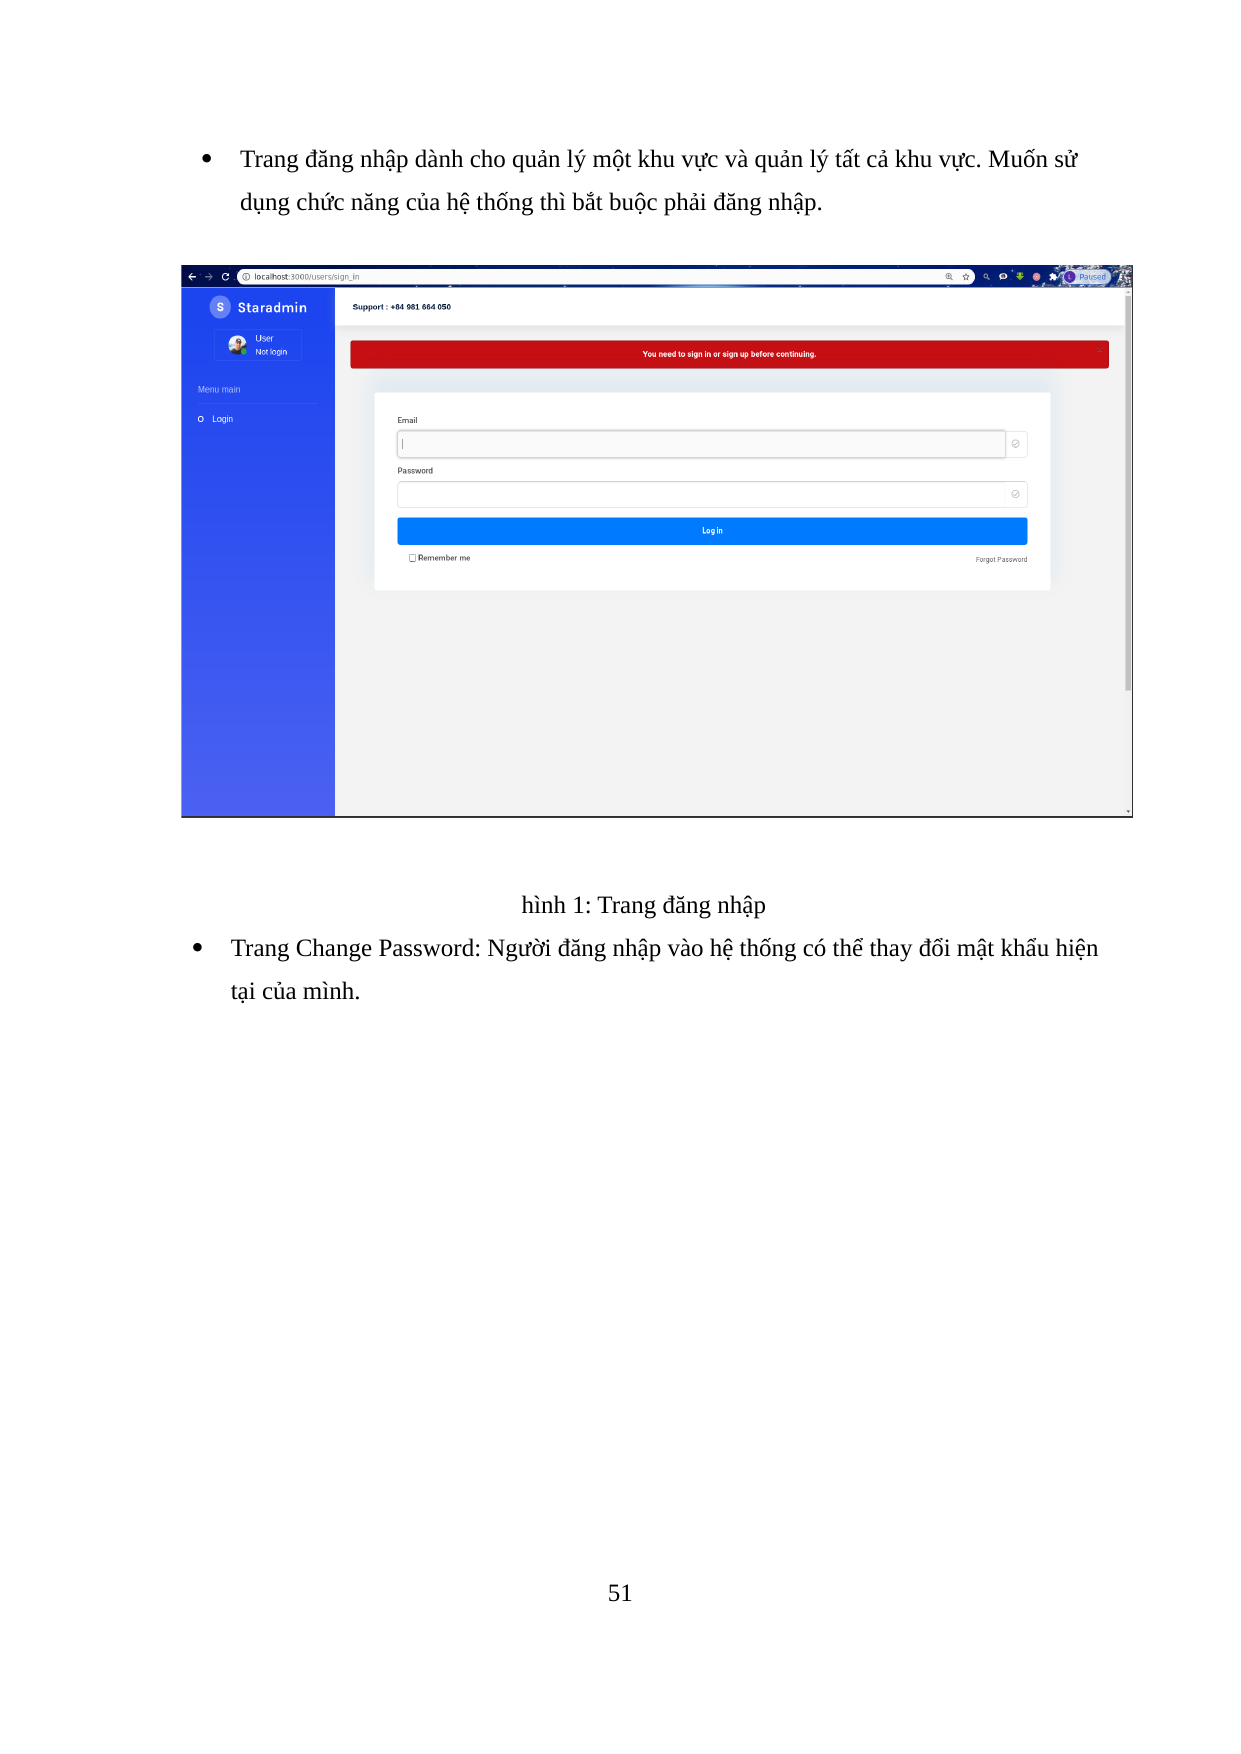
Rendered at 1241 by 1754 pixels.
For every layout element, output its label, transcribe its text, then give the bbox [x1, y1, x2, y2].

picture [181, 265, 1133, 818]
text hình 1: Trang đăng nhập [118, 890, 1122, 918]
list Trang Change Password: Người đăng nhập vào hệ thống có thể thay đổi mật khẩu hiện tại của mình. [193, 933, 1122, 1005]
list Trang đăng nhập dành cho quản lý một khu vực và quản lý tất cả khu vực. Muốn sử dụng chức năng của hệ thống thì bắt buộc phải đăng nhập. [202, 144, 1122, 216]
